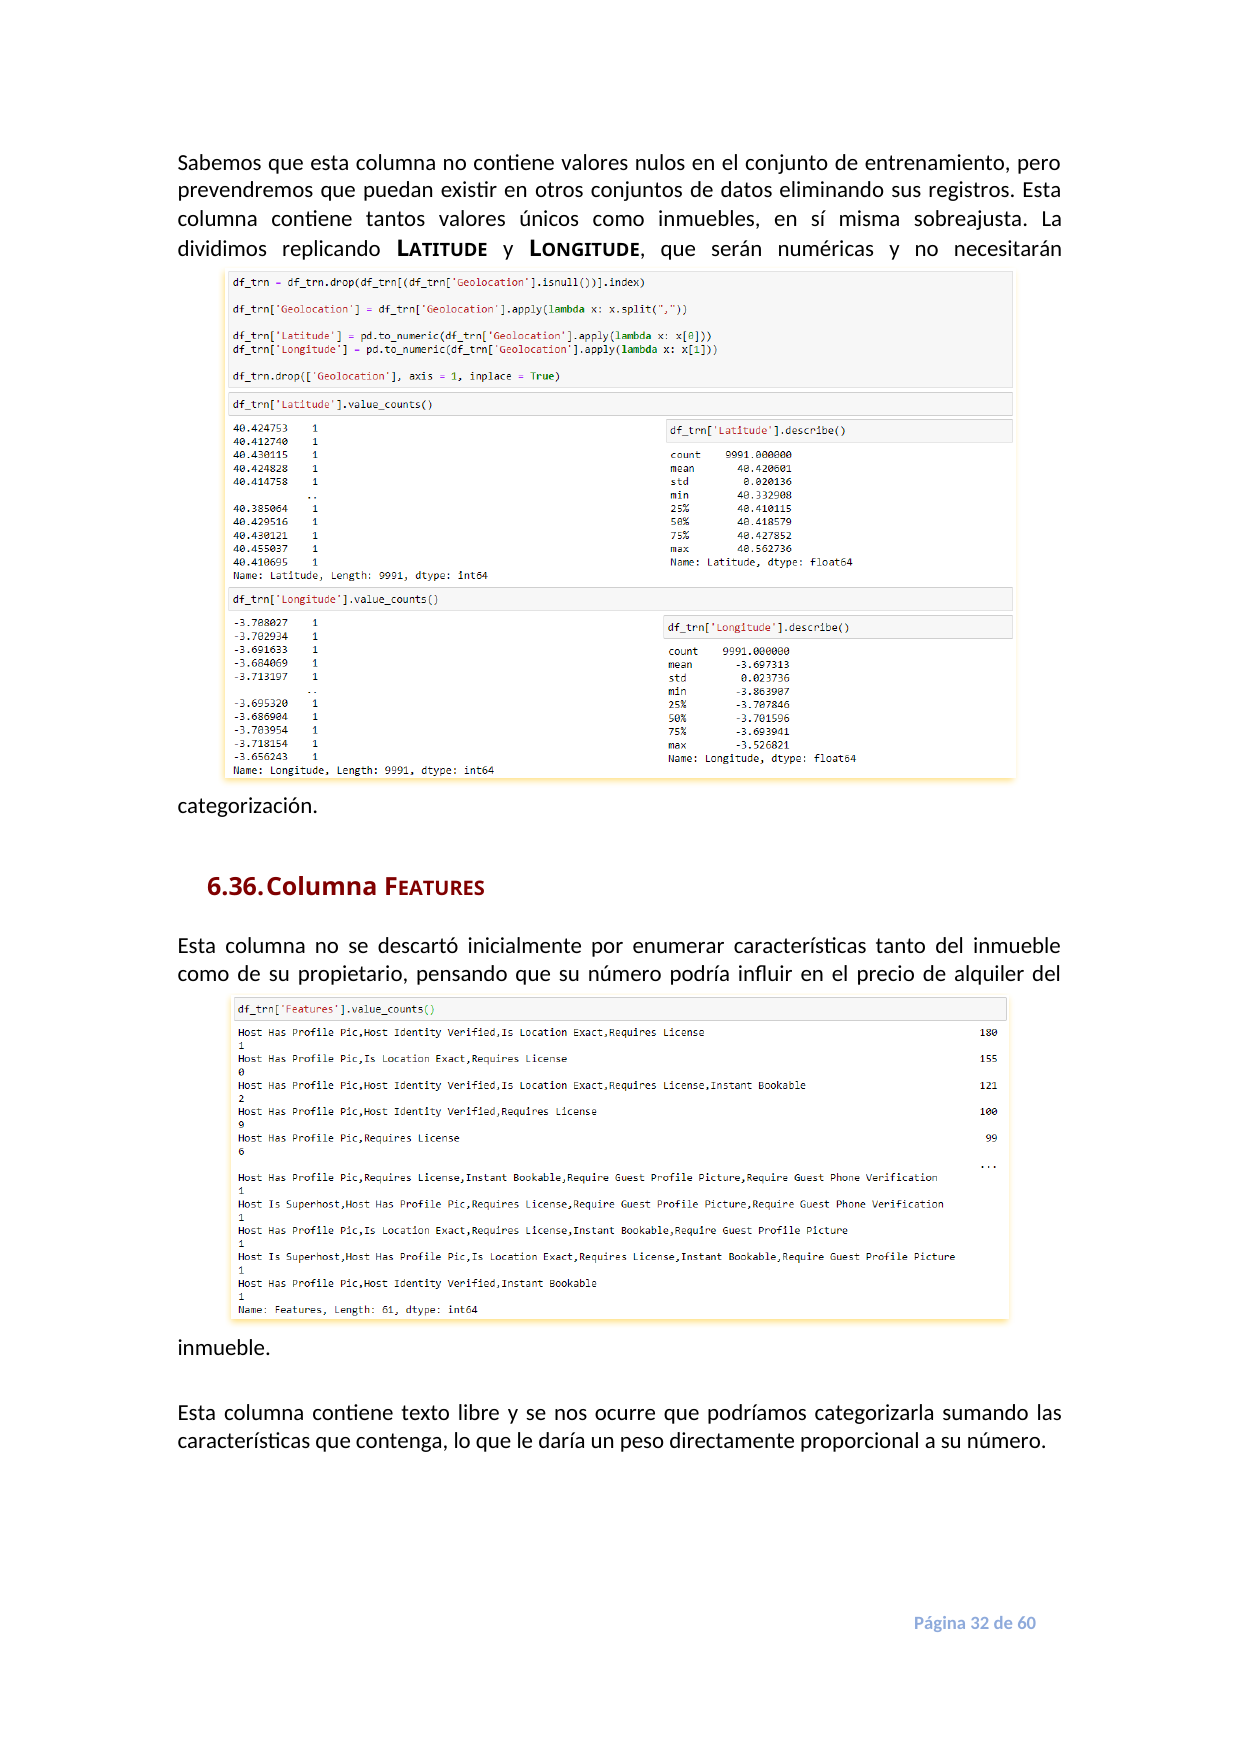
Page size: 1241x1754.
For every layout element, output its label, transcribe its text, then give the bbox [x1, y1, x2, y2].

text Esta columna contiene texto libre y se nos ocurre que podríamos categorizarla sumando las características que contenga, lo que le daría un peso directamente proporcional a su número. [177, 1398, 1063, 1454]
picture [225, 268, 1016, 778]
picture [231, 995, 1009, 1319]
subtitle Columna Features [207, 869, 1063, 903]
